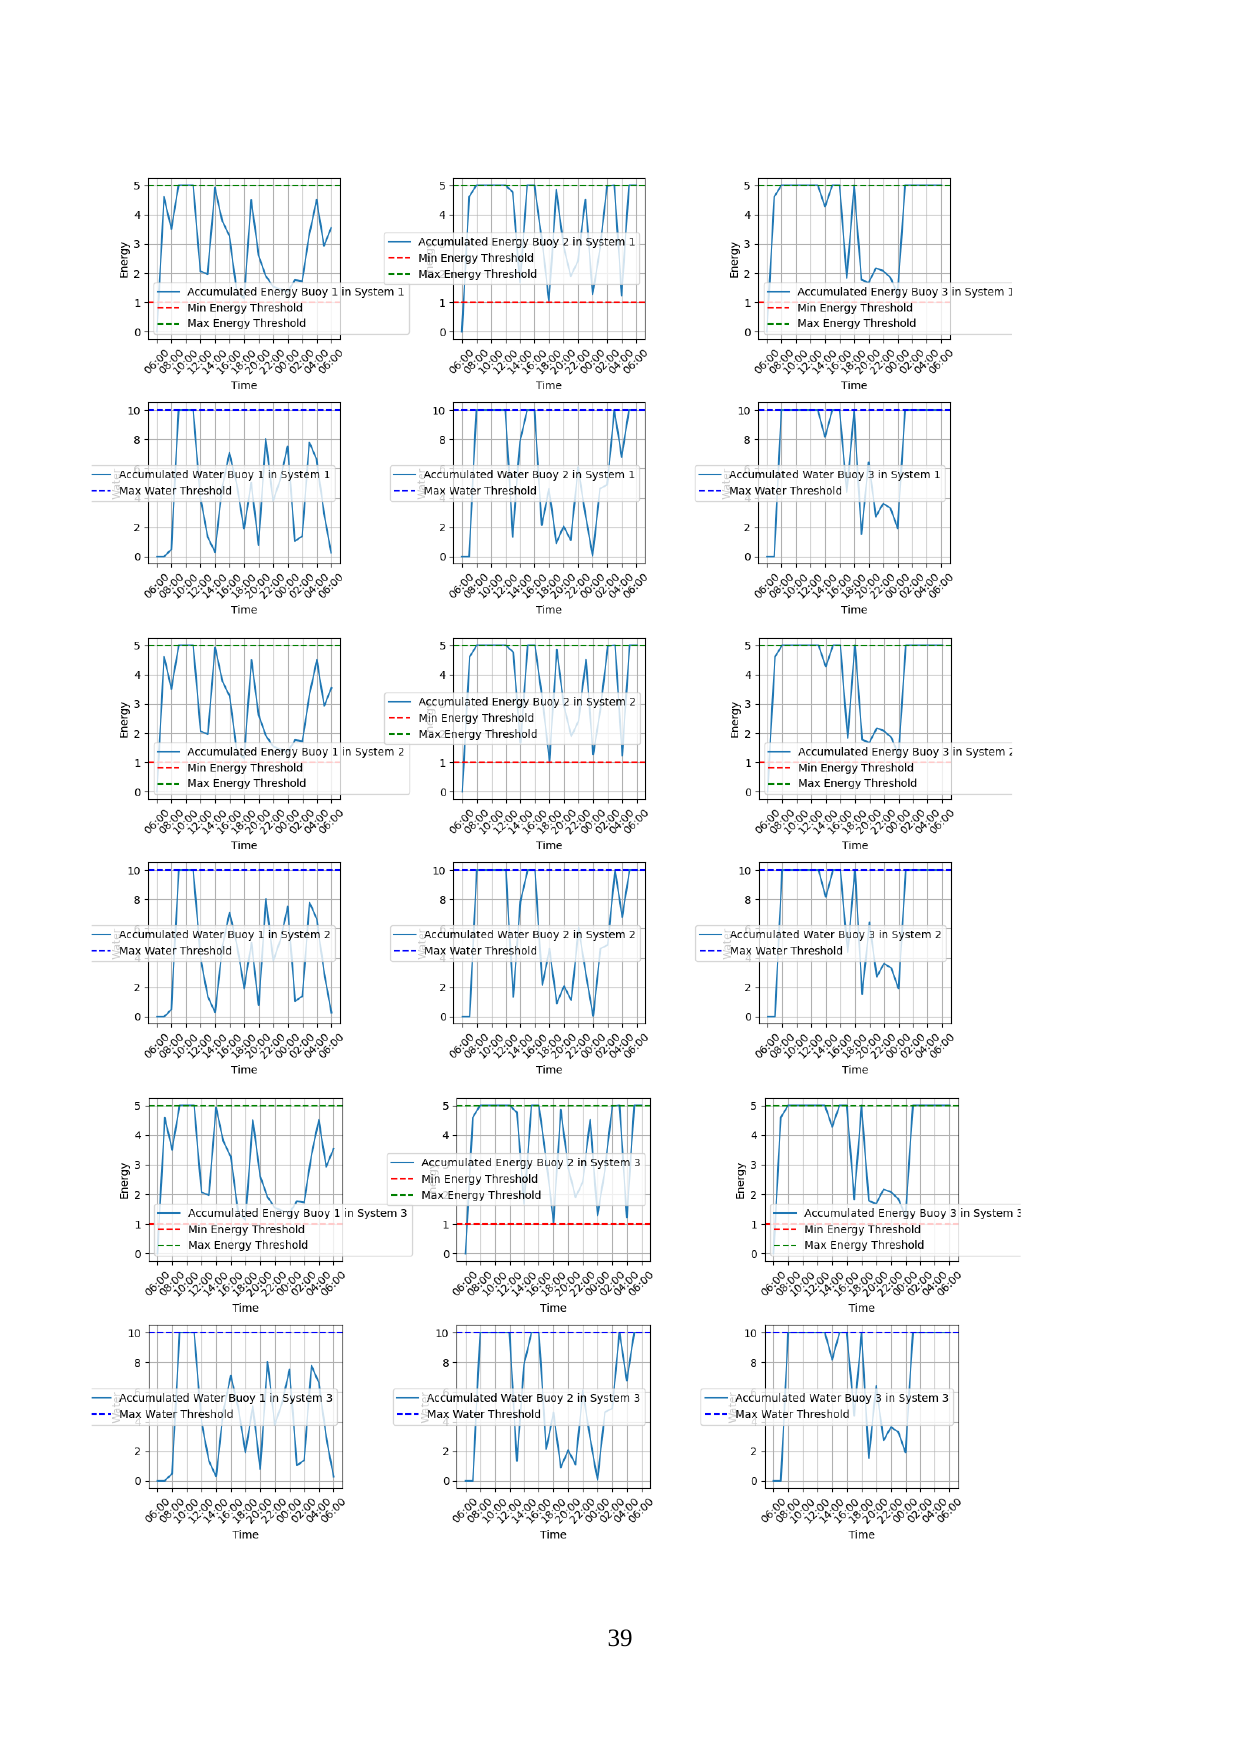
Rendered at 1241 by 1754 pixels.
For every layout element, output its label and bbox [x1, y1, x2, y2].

picture [91, 166, 1021, 1552]
